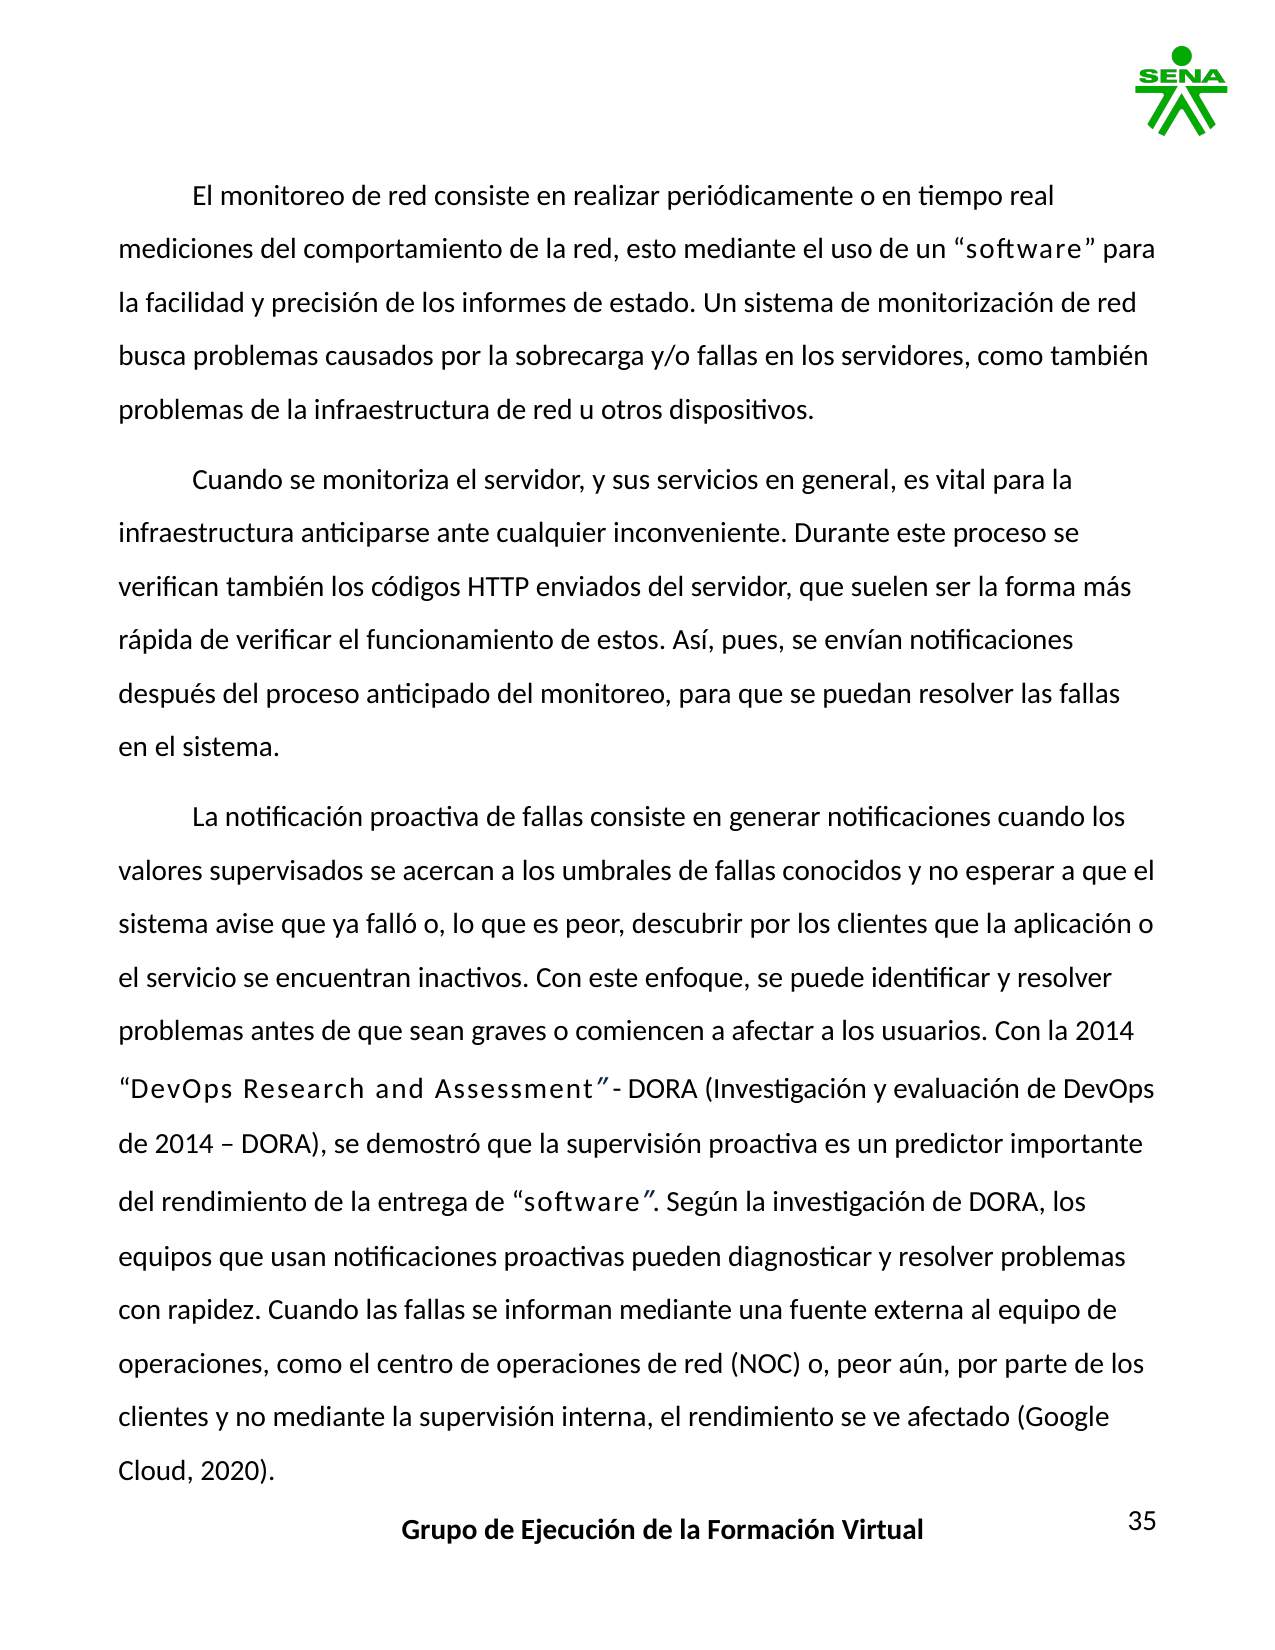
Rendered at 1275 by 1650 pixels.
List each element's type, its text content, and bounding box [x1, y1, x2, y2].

text La notificación proactiva de fallas consiste en generar notificaciones cuando los valores supervisados se acercan a los umbrales de fallas conocidos y no esperar a que el sistema avise que ya falló o, lo que es peor, descubrir por los clientes que la aplicación o el servicio se encuentran inactivos. Con este enfoque, se puede identificar y resolver problemas antes de que sean graves o comiencen a afectar a los usuarios. Con la 2014 “DevOps Research and Assessment” - DORA (Investigación y evaluación de DevOps de 2014 – DORA), se demostró que la supervisión proactiva es un predictor importante del rendimiento de la entrega de “software”. Según la investigación de DORA, los equipos que usan notificaciones proactivas pueden diagnosticar y resolver problemas con rapidez. Cuando las fallas se informan mediante una fuente externa al equipo de operaciones, como el centro de operaciones de red (NOC) o, peor aún, por parte de los clientes y no mediante la supervisión interna, el rendimiento se ve afectado (Google Cloud, 2020). [118, 798, 1157, 1487]
picture [1135, 46, 1228, 136]
text El monitoreo de red consiste en realizar periódicamente o en tiempo real mediciones del comportamiento de la red, esto mediante el uso de un “software” para la facilidad y precisión de los informes de estado. Un sistema de monitorización de red busca problemas causados por la sobrecarga y/o fallas en los servidores, como también problemas de la infraestructura de red u otros dispositivos. [118, 177, 1157, 427]
text Cuando se monitoriza el servidor, y sus servicios en general, es vital para la infraestructura anticiparse ante cualquier inconveniente. Durante este proceso se verifican también los códigos HTTP enviados del servidor, que suelen ser la forma más rápida de verificar el funcionamiento de estos. Así, pues, se envían notificaciones después del proceso anticipado del monitoreo, para que se puedan resolver las fallas en el sistema. [118, 461, 1157, 764]
